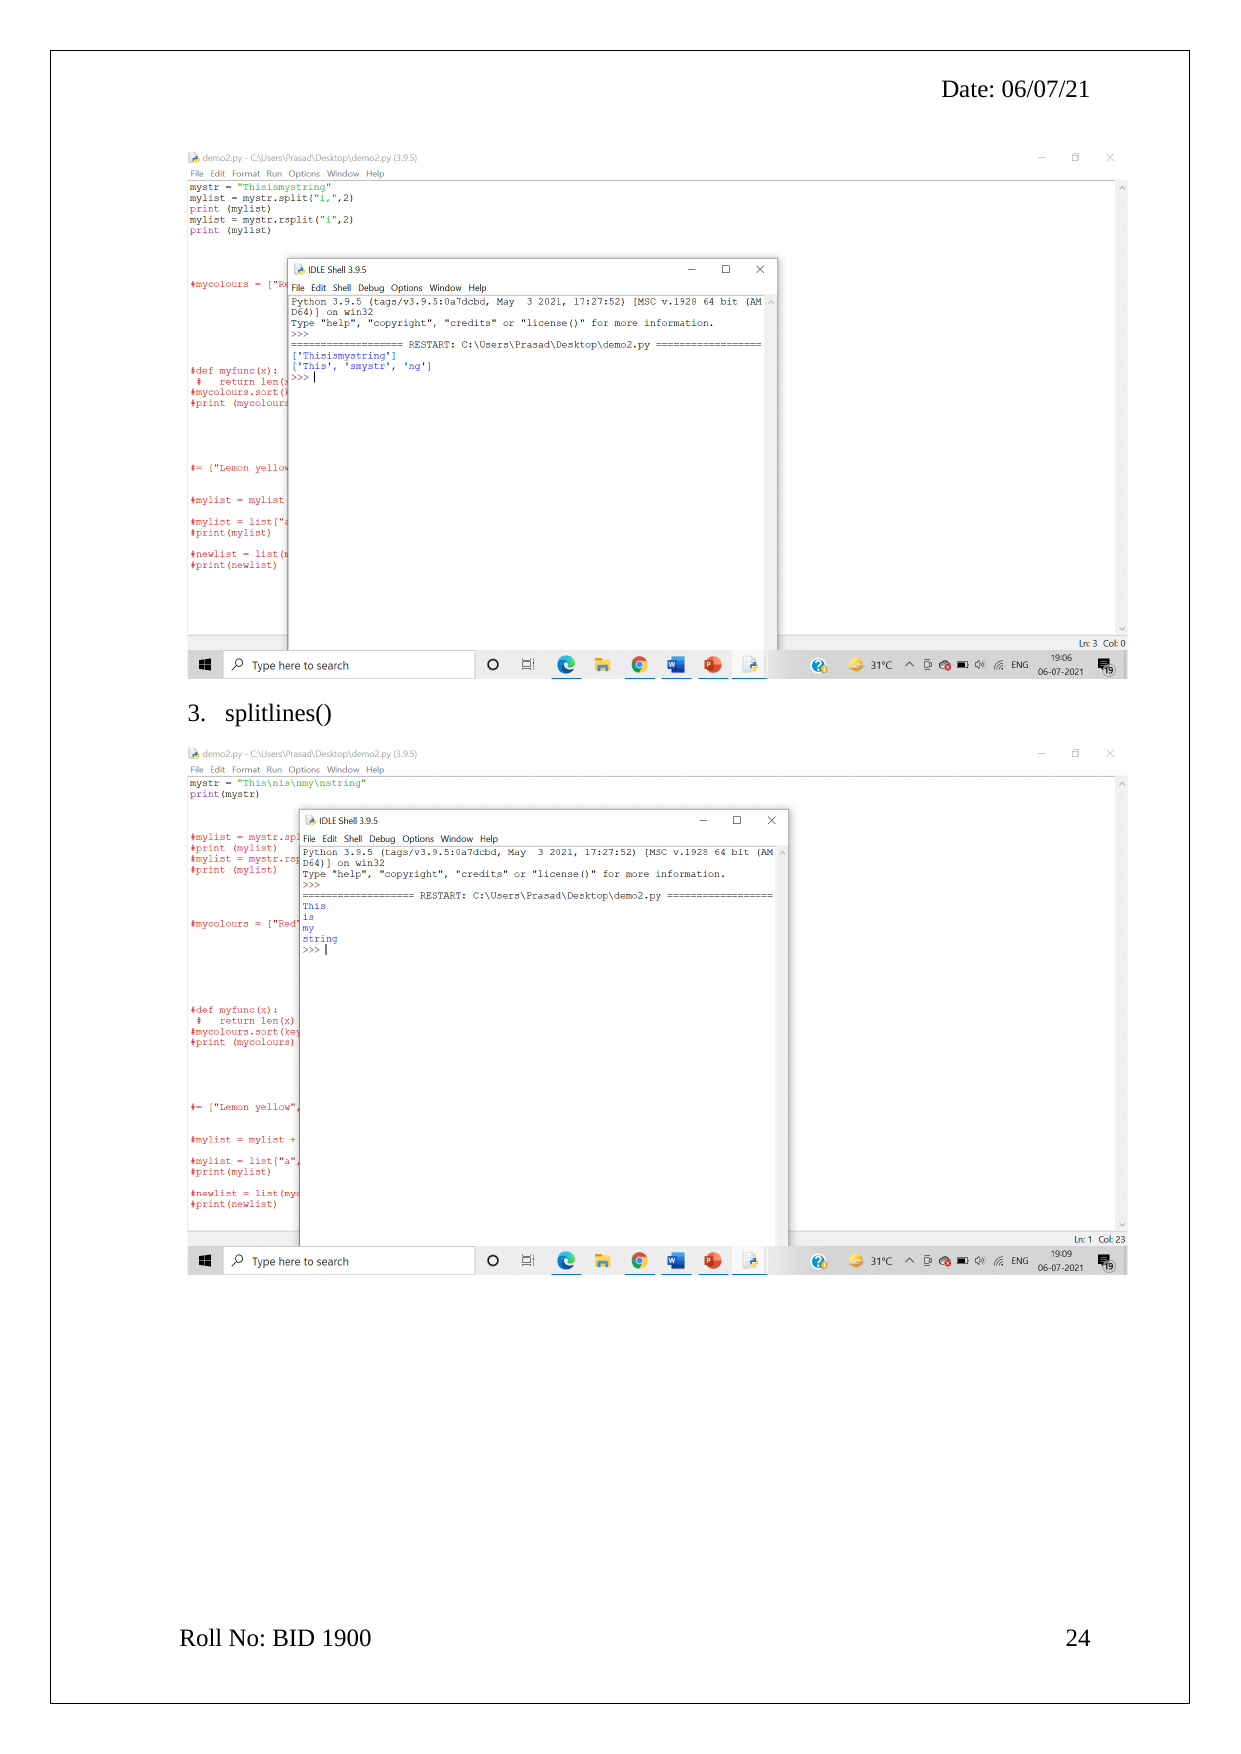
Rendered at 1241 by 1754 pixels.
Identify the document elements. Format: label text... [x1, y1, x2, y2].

list splitlines() [187, 698, 1090, 726]
picture [187, 150, 1128, 679]
picture [187, 745, 1128, 1275]
